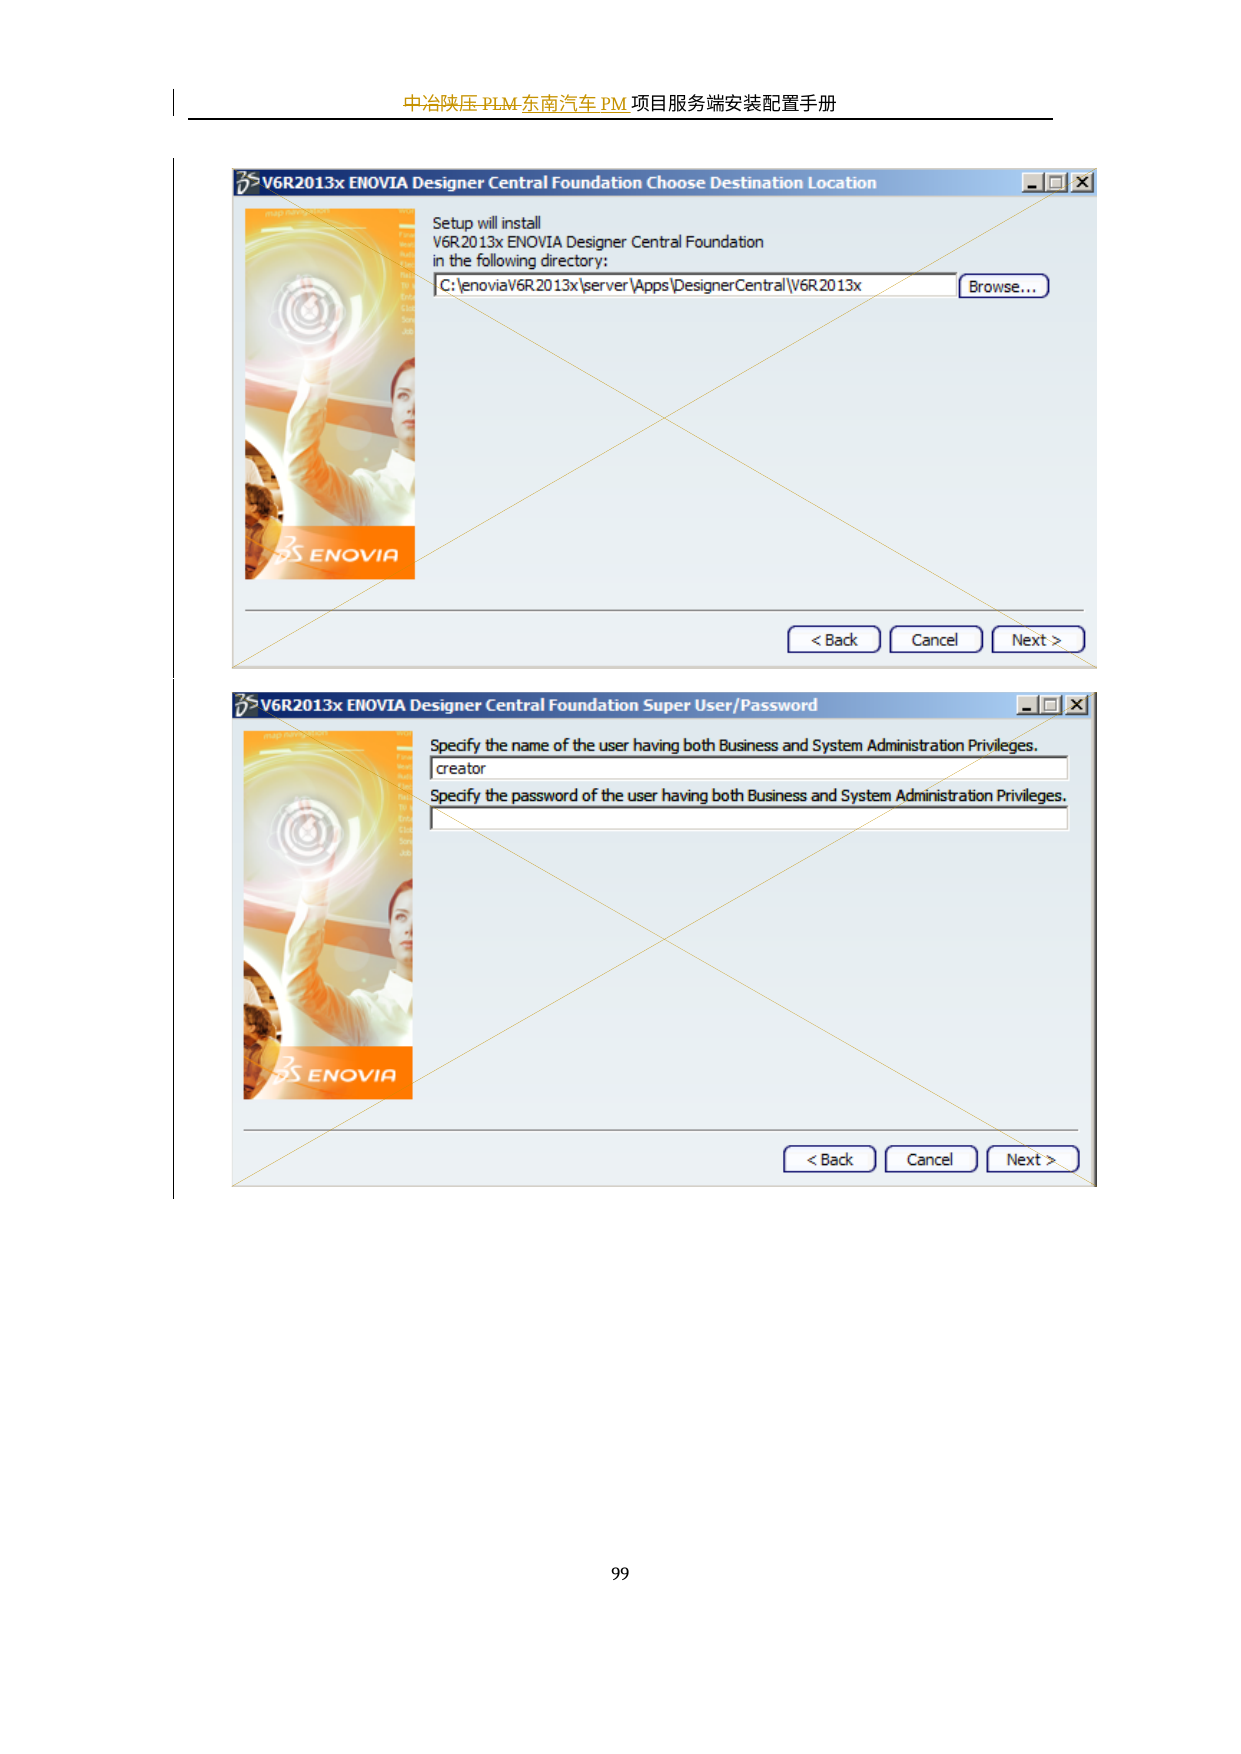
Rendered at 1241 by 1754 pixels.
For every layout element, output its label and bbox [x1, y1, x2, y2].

picture [667, 169, 1097, 667]
picture [233, 940, 1095, 1187]
picture [233, 419, 1096, 669]
picture [234, 168, 1094, 417]
picture [231, 693, 662, 1186]
picture [234, 692, 1095, 938]
picture [231, 169, 662, 667]
picture [666, 693, 1097, 1185]
